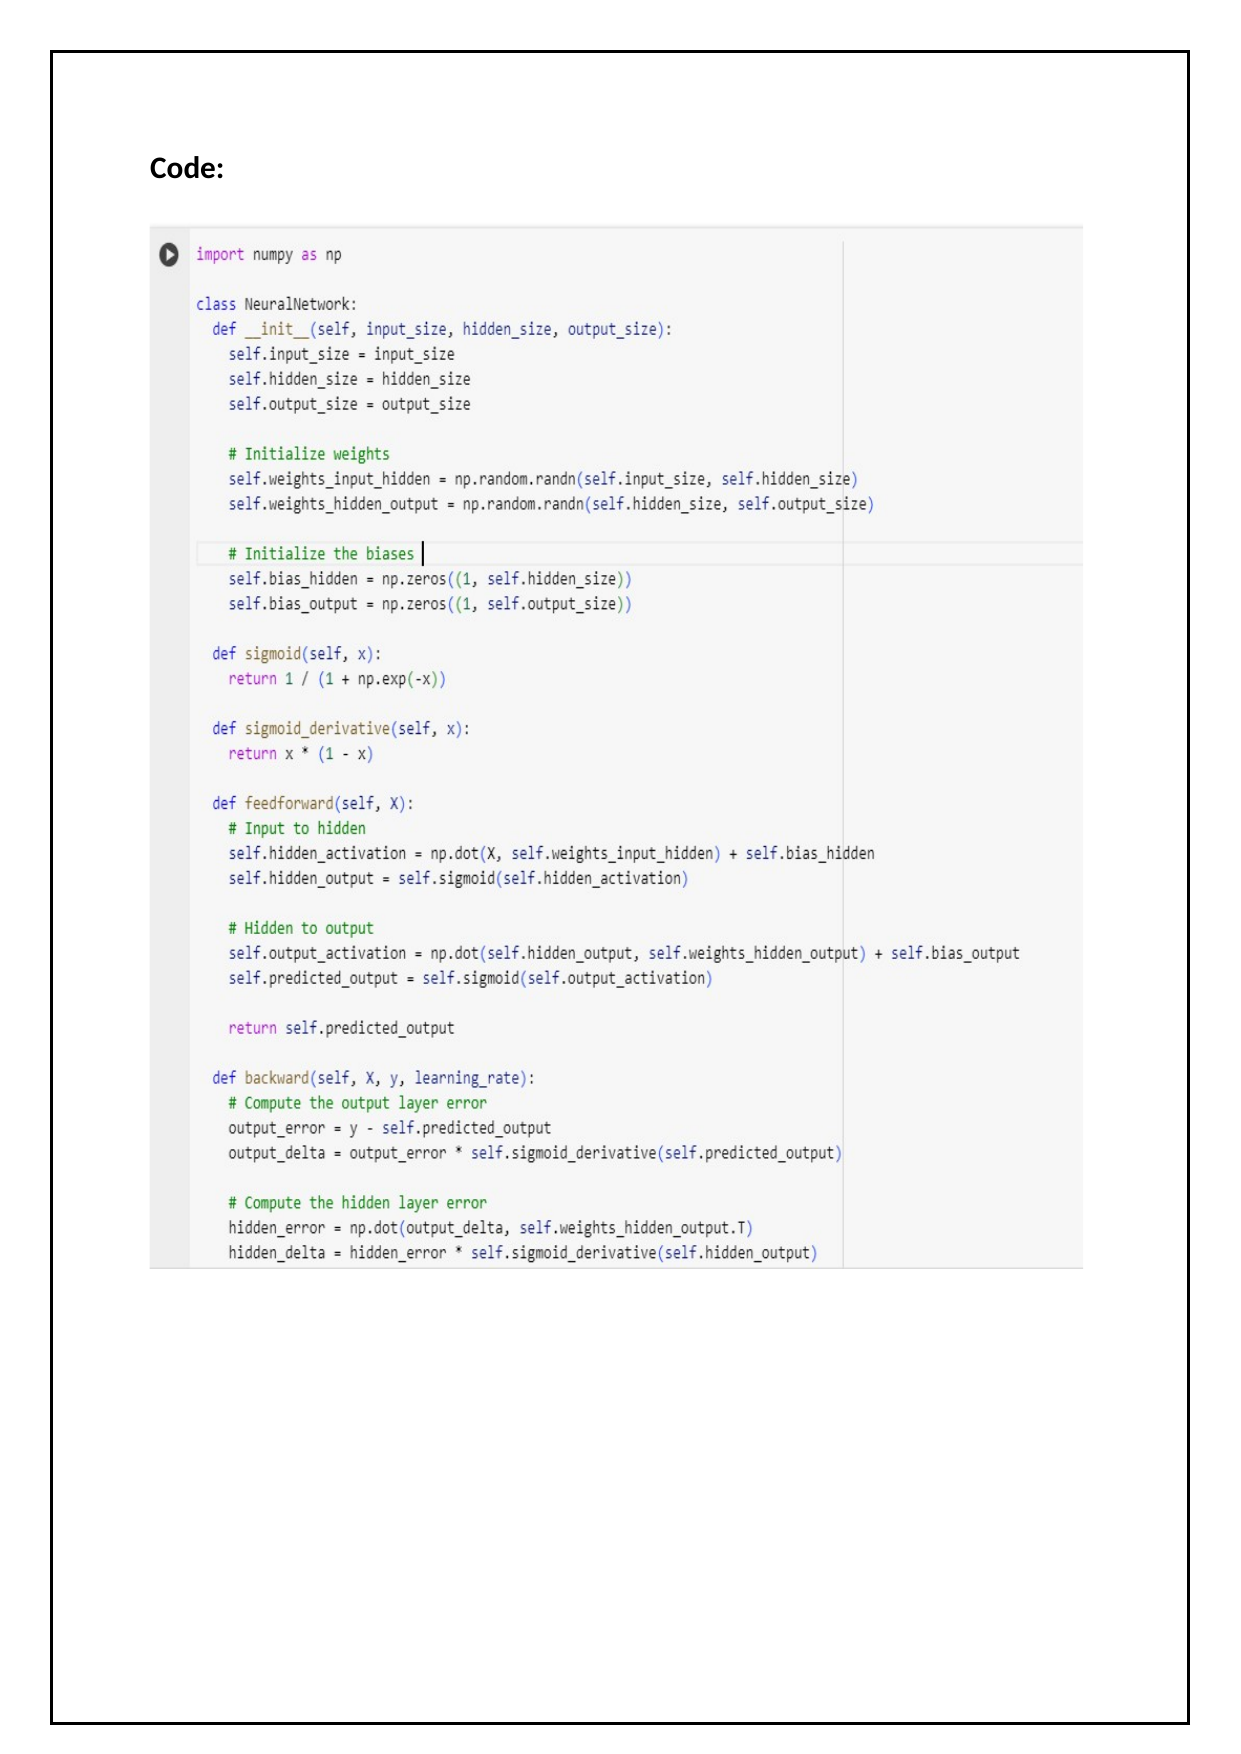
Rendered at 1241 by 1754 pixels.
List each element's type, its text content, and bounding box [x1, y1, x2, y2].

text Code: [150, 148, 1113, 186]
picture [149, 222, 1084, 1269]
